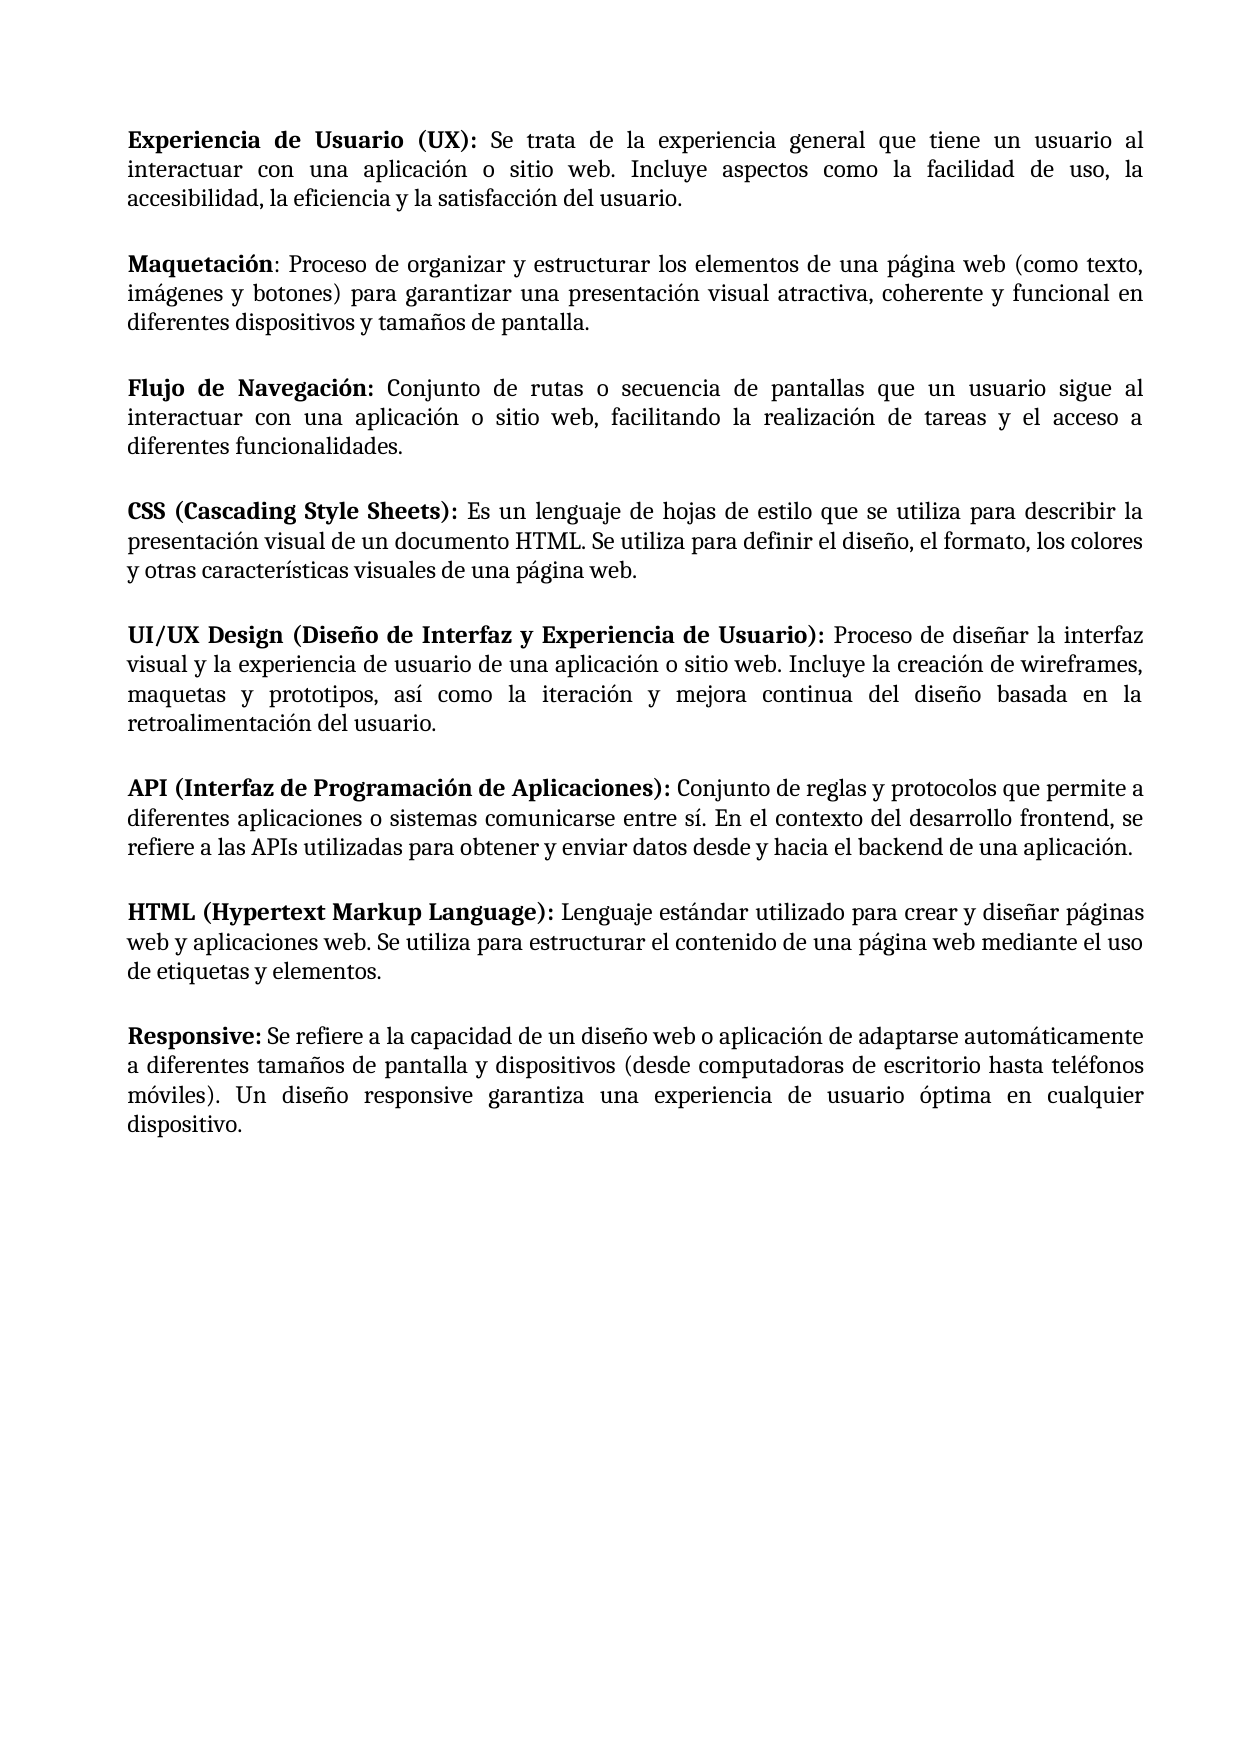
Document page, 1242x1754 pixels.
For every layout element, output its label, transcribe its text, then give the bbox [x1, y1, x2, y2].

text CSS (Cascading Style Sheets): Es un lenguaje de hojas de estilo que se utiliza para describir la presentación visual de un documento HTML. Se utiliza para definir el diseño, el formato, los colores y otras características visuales de una página web. [127, 497, 1144, 584]
text UI/UX Design (Diseño de Interfaz y Experiencia de Usuario): Proceso de diseñar la interfaz visual y la experiencia de usuario de una aplicación o sitio web. Incluye la creación de wireframes, maquetas y prototipos, así como la iteración y mejora continua del diseño basada en la retroalimentación del usuario. [127, 621, 1144, 738]
text Experiencia de Usuario (UX): Se trata de la experiencia general que tiene un usuario al interactuar con una aplicación o sitio web. Incluye aspectos como la facilidad de uso, la accesibilidad, la eficiencia y la satisfacción del usuario. [127, 126, 1145, 213]
text HTML (Hypertext Markup Language): Lenguaje estándar utilizado para crear y diseñar páginas web y aplicaciones web. Se utiliza para estructurar el contenido de una página web mediante el uso de etiquetas y elementos. [127, 898, 1145, 985]
text Maquetación: Proceso de organizar y estructurar los elementos de una página web (como texto, imágenes y botones) para garantizar una presentación visual atractiva, coherente y funcional en diferentes dispositivos y tamaños de pantalla. [127, 249, 1144, 337]
text Flujo de Navegación: Conjunto de rutas o secuencia de pantallas que un usuario sigue al interactuar con una aplicación o sitio web, facilitando la realización de tareas y el acceso a diferentes funcionalidades. [127, 373, 1145, 461]
text API (Interfaz de Programación de Aplicaciones): Conjunto de reglas y protocolos que permite a diferentes aplicaciones o sistemas comunicarse entre sí. En el contexto del desarrollo frontend, se refiere a las APIs utilizadas para obtener y enviar datos desde y hacia el backend de una aplicación. [127, 774, 1145, 862]
text Responsive: Se refiere a la capacidad de un diseño web o aplicación de adaptarse automáticamente a diferentes tamaños de pantalla y dispositivos (desde computadoras de escritorio hasta teléfonos móviles). Un diseño responsive garantiza una experiencia de usuario óptima en cualquier dispositivo. [127, 1022, 1145, 1138]
